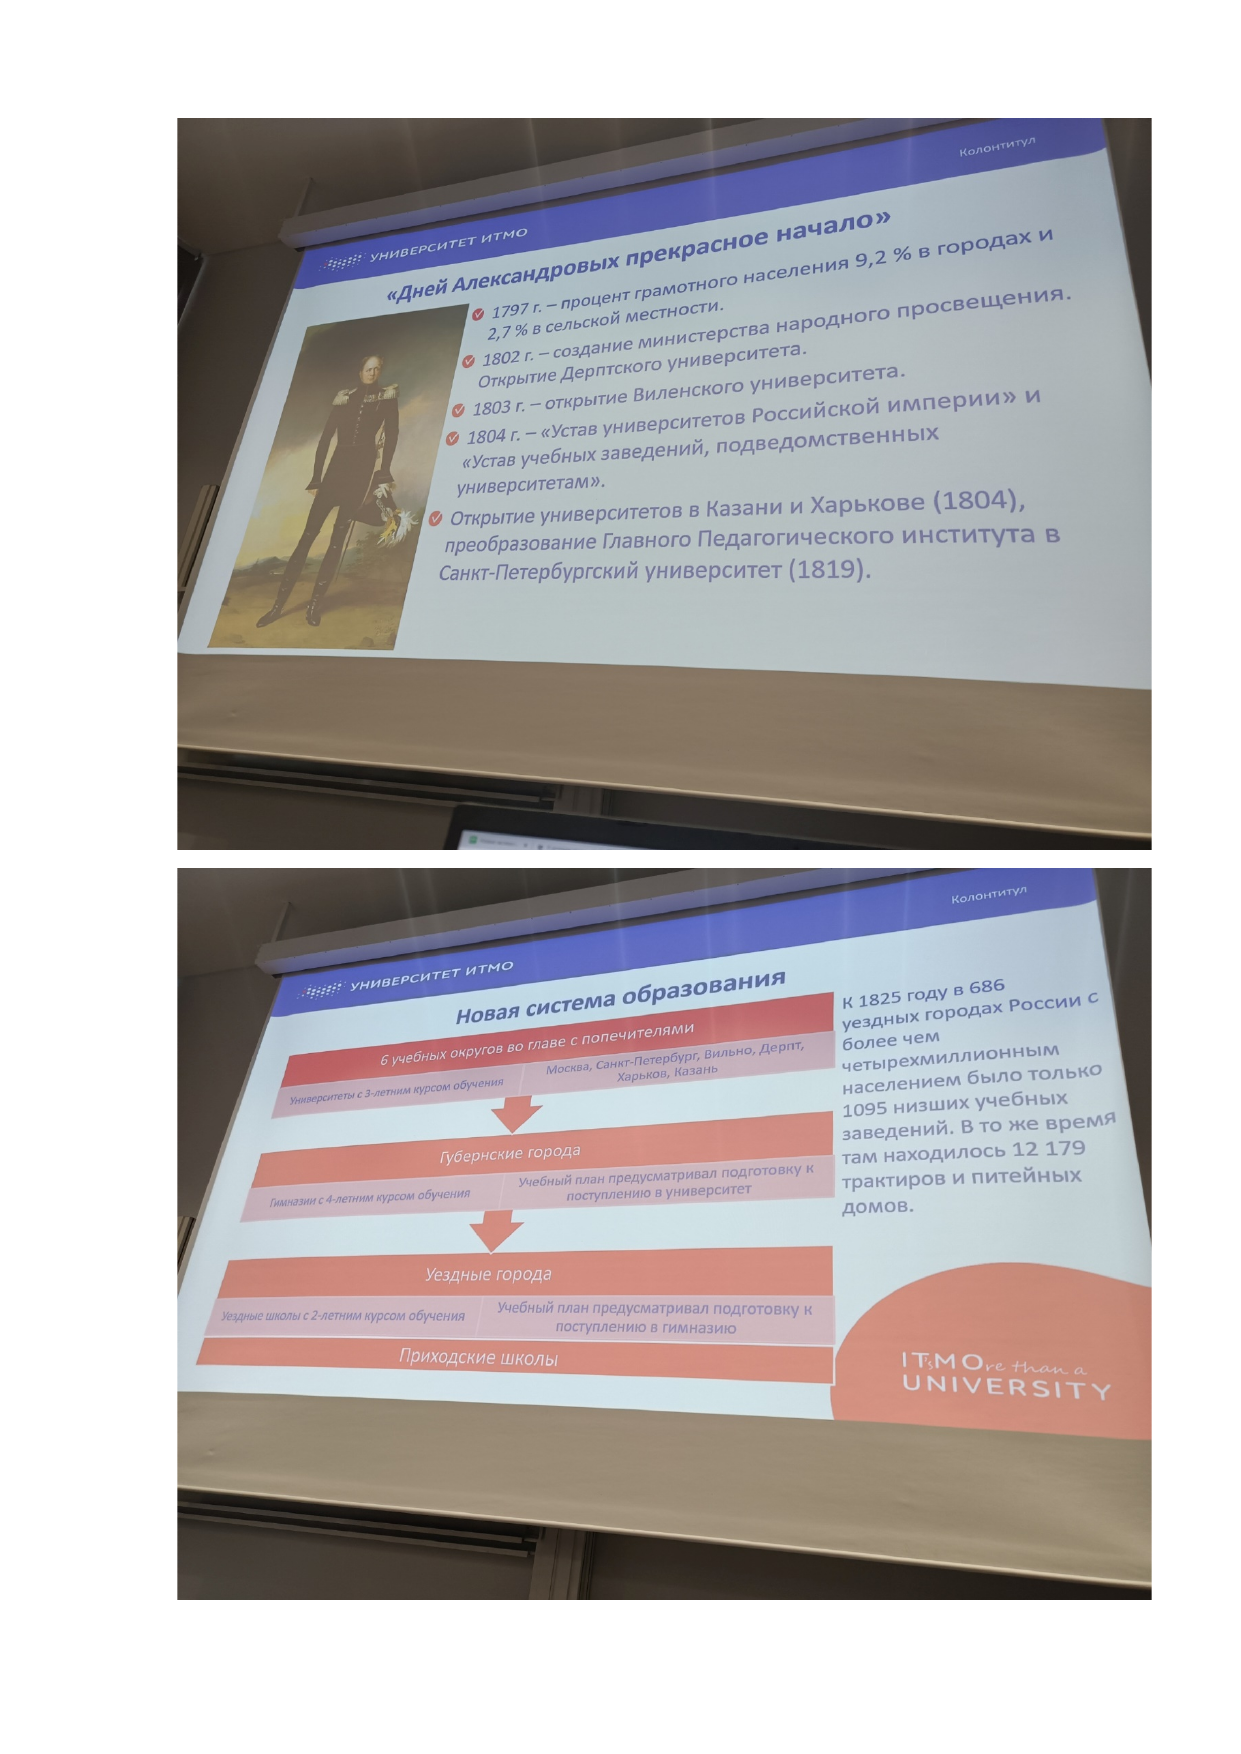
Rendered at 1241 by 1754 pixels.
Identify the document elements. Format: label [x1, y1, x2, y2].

picture [177, 118, 1152, 850]
picture [177, 868, 1152, 1600]
